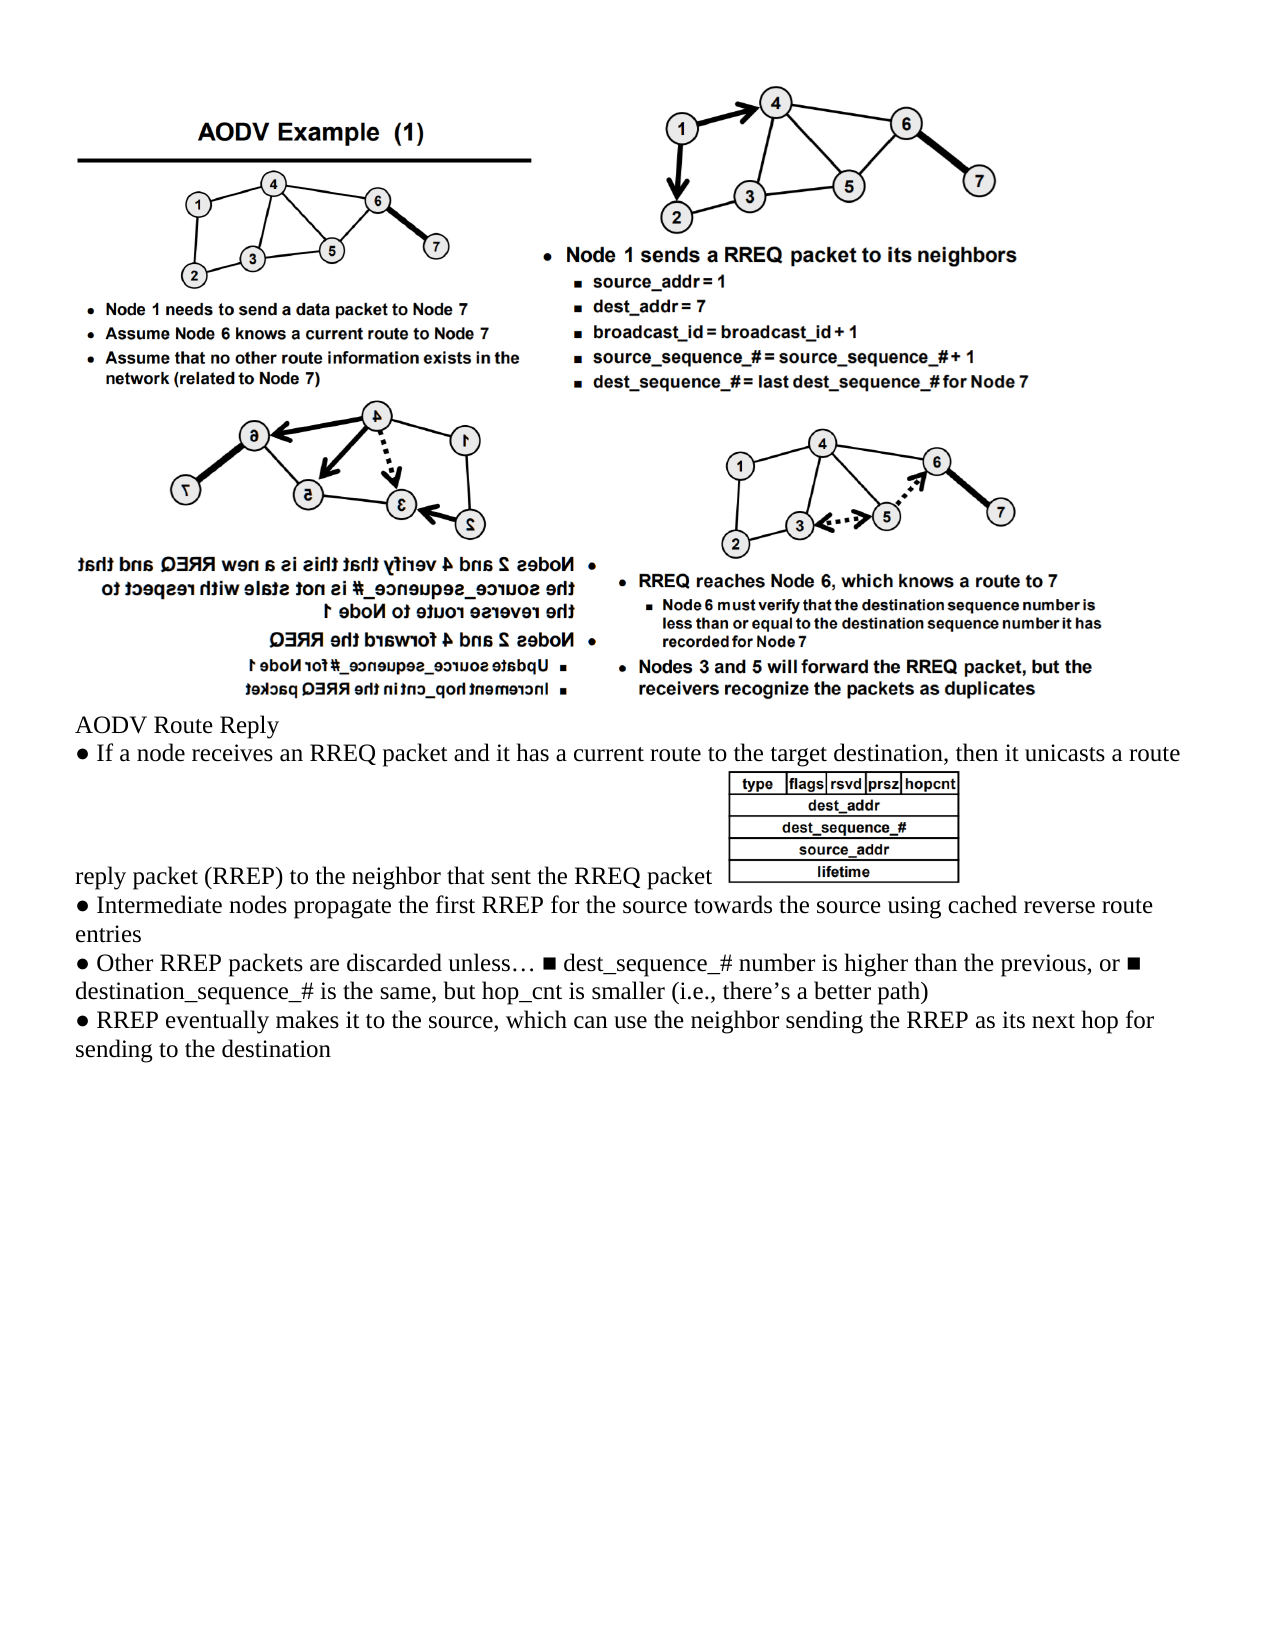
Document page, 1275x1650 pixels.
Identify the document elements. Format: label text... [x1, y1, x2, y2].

text ● RREP eventually makes it to the source, which can use the neighbor sending the RREP as its next hop for sending to the destination [75, 1005, 1200, 1063]
text AODV Route Reply [75, 710, 1200, 738]
picture [75, 84, 1044, 705]
picture [724, 767, 963, 885]
text ● If a node receives an RREQ packet and it has a current route to the target destination, then it unicasts a route reply packet (RREP) to the neighbor that sent the RREQ packet [75, 738, 1200, 890]
text ● Other RREP packets are discarded unless… ■ dest_sequence_# number is higher than the previous, or ■ destination_sequence_# is the same, but hop_cnt is smaller (i.e., there’s a better path) [75, 948, 1200, 1005]
text ● Intermediate nodes propagate the first RREP for the source towards the source using cached reverse route entries [75, 890, 1200, 948]
picture [608, 424, 1107, 705]
